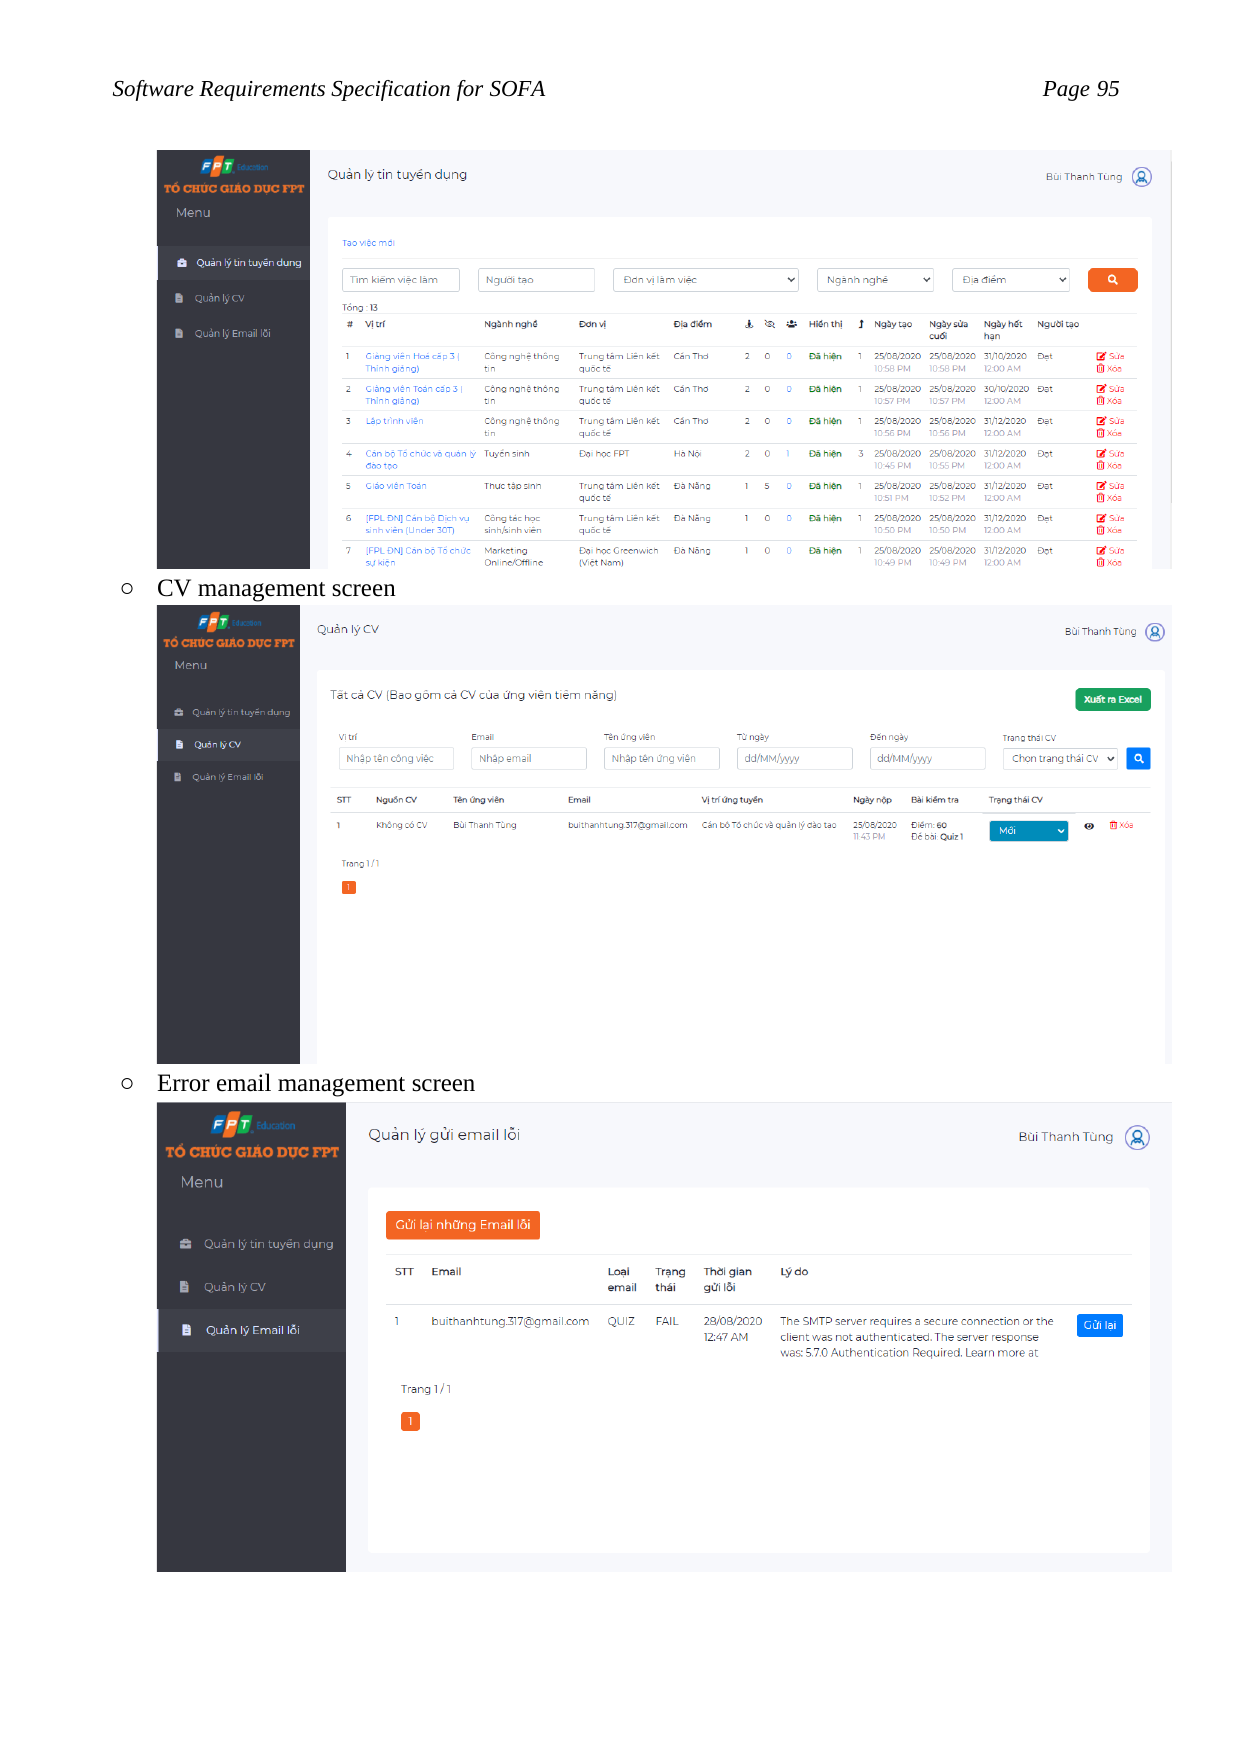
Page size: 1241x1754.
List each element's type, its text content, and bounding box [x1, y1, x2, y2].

list Error email management screen [119, 1068, 1128, 1097]
picture [156, 150, 1172, 569]
list CV management screen [119, 573, 1128, 601]
picture [156, 605, 1172, 1064]
picture [156, 1100, 1172, 1572]
